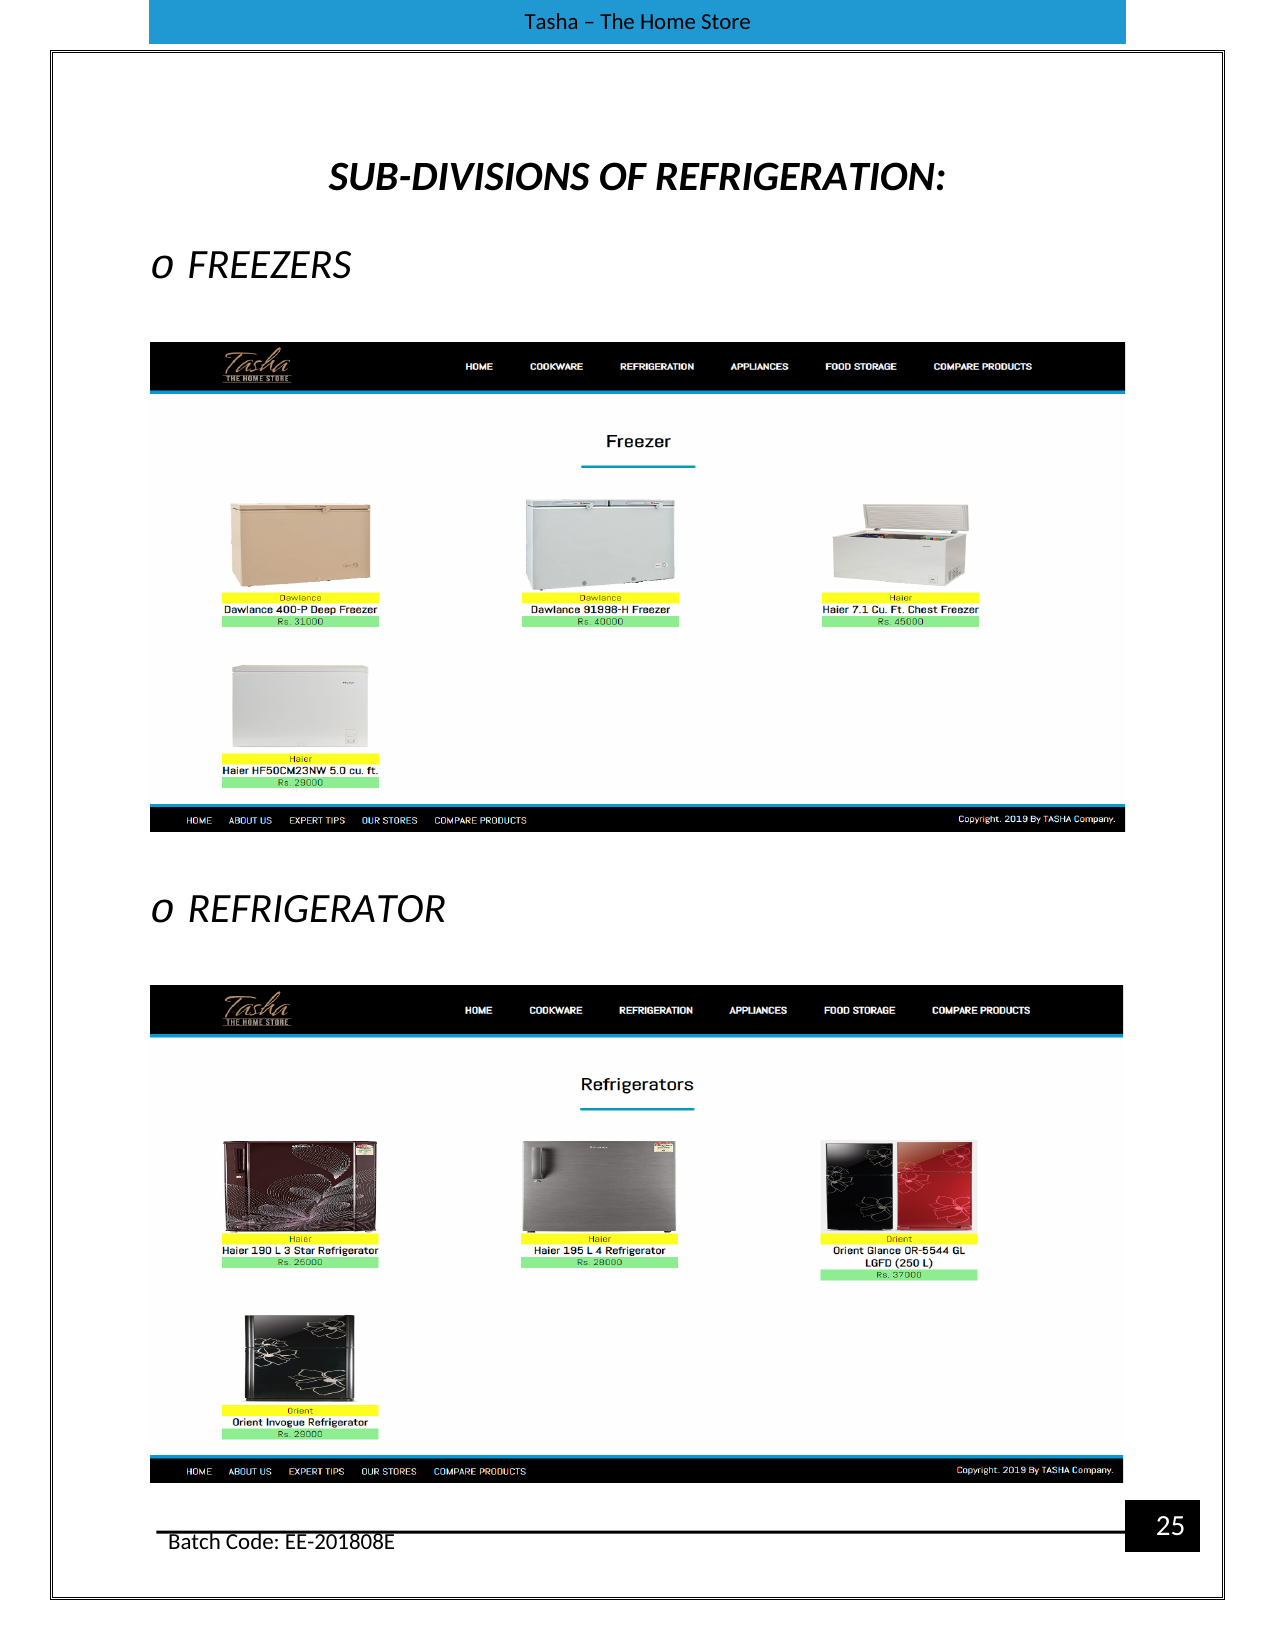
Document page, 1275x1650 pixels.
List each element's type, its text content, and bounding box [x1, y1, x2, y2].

picture [150, 808, 1125, 832]
list REFRIGERATOR [150, 882, 1125, 935]
list FREEZERS [150, 238, 1125, 291]
subtitle SUB-DIVISIONS OF REFRIGERATION: [150, 150, 1125, 201]
picture [150, 1460, 1124, 1483]
picture [150, 395, 1125, 803]
picture [150, 342, 1125, 389]
picture [150, 1038, 1124, 1454]
picture [150, 985, 1124, 1033]
